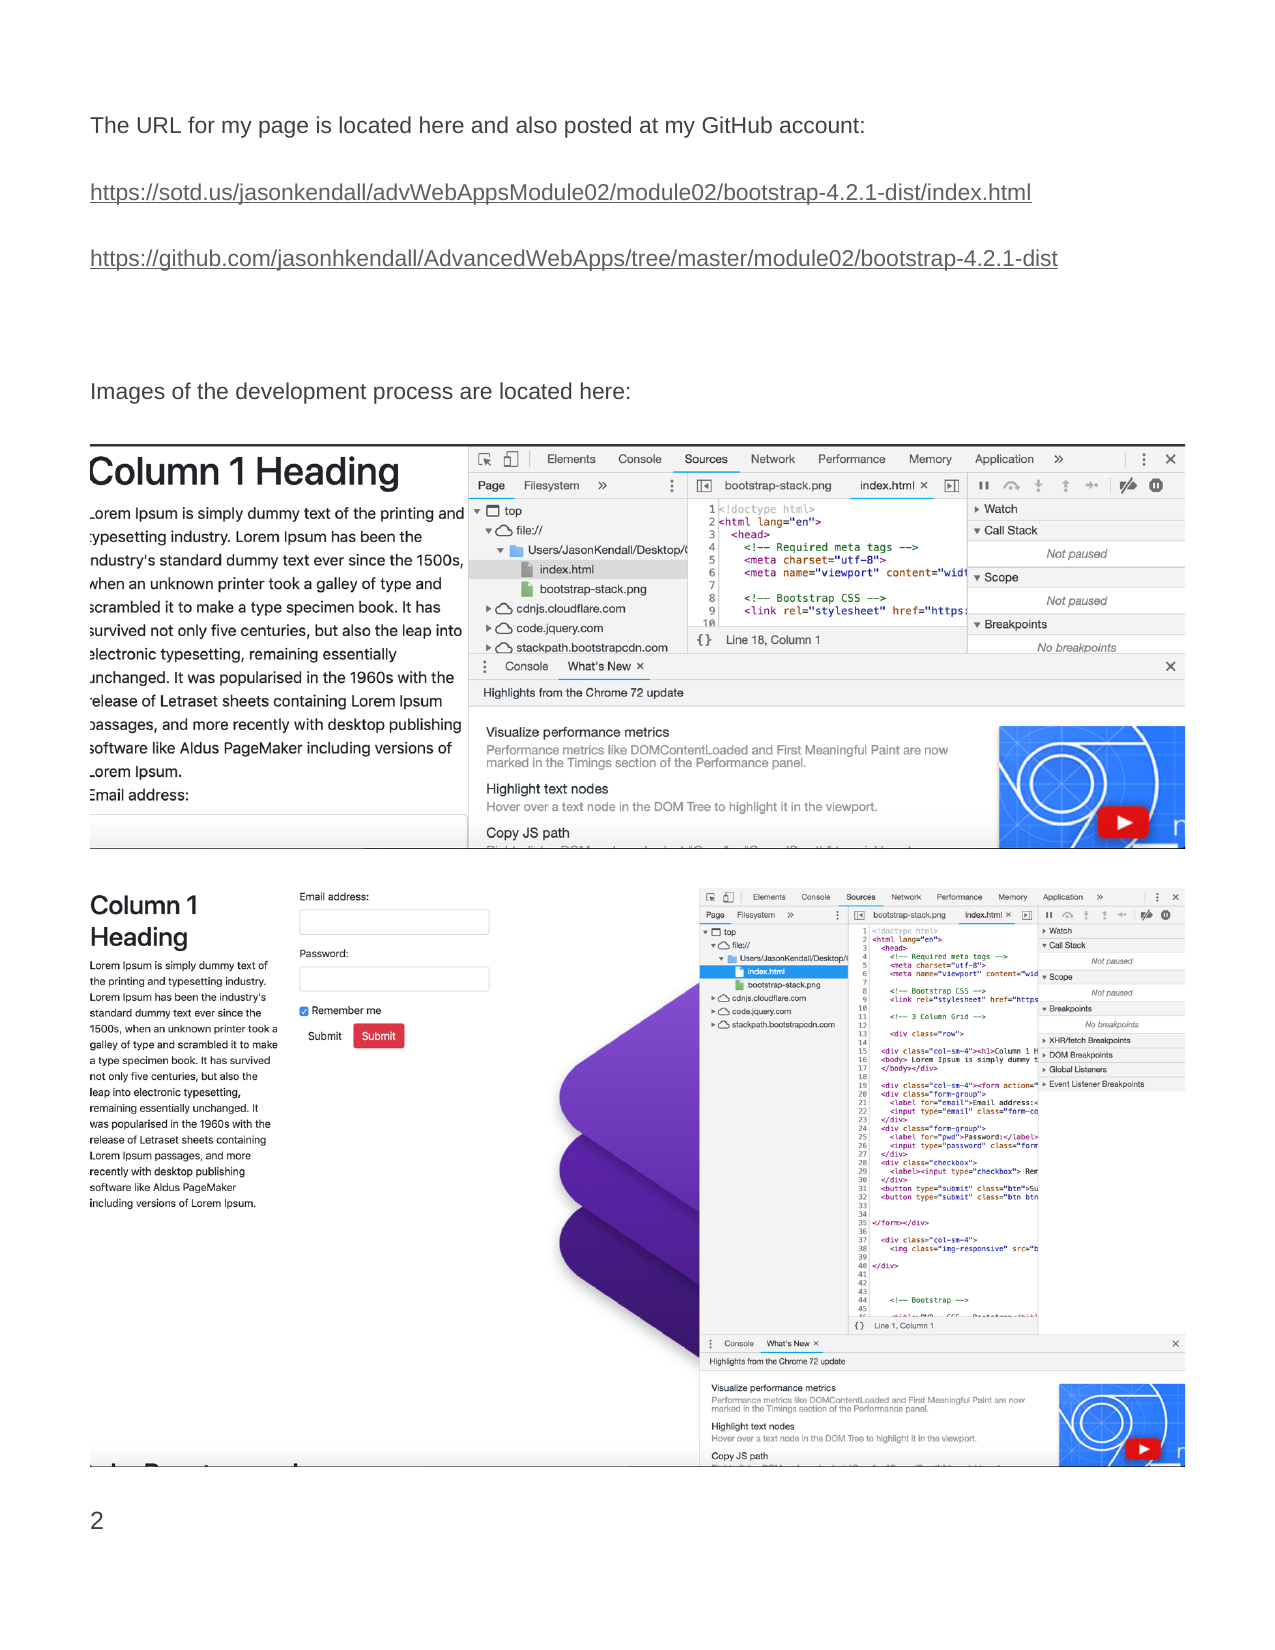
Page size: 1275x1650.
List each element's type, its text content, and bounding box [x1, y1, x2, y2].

text Images of the development process are located here: [90, 378, 1185, 405]
text https://sotd.us/jasonkendall/advWebAppsModule02/module02/bootstrap-4.2.1-dist/index.html [90, 179, 1185, 205]
picture [90, 888, 1186, 1467]
text The URL for my page is located here and also posted at my GitHub account: [90, 112, 1185, 139]
picture [90, 444, 1186, 849]
text https://github.com/jasonhkendall/AdvancedWebApps/tree/master/module02/bootstrap-4.2.1-dist [90, 245, 1185, 272]
